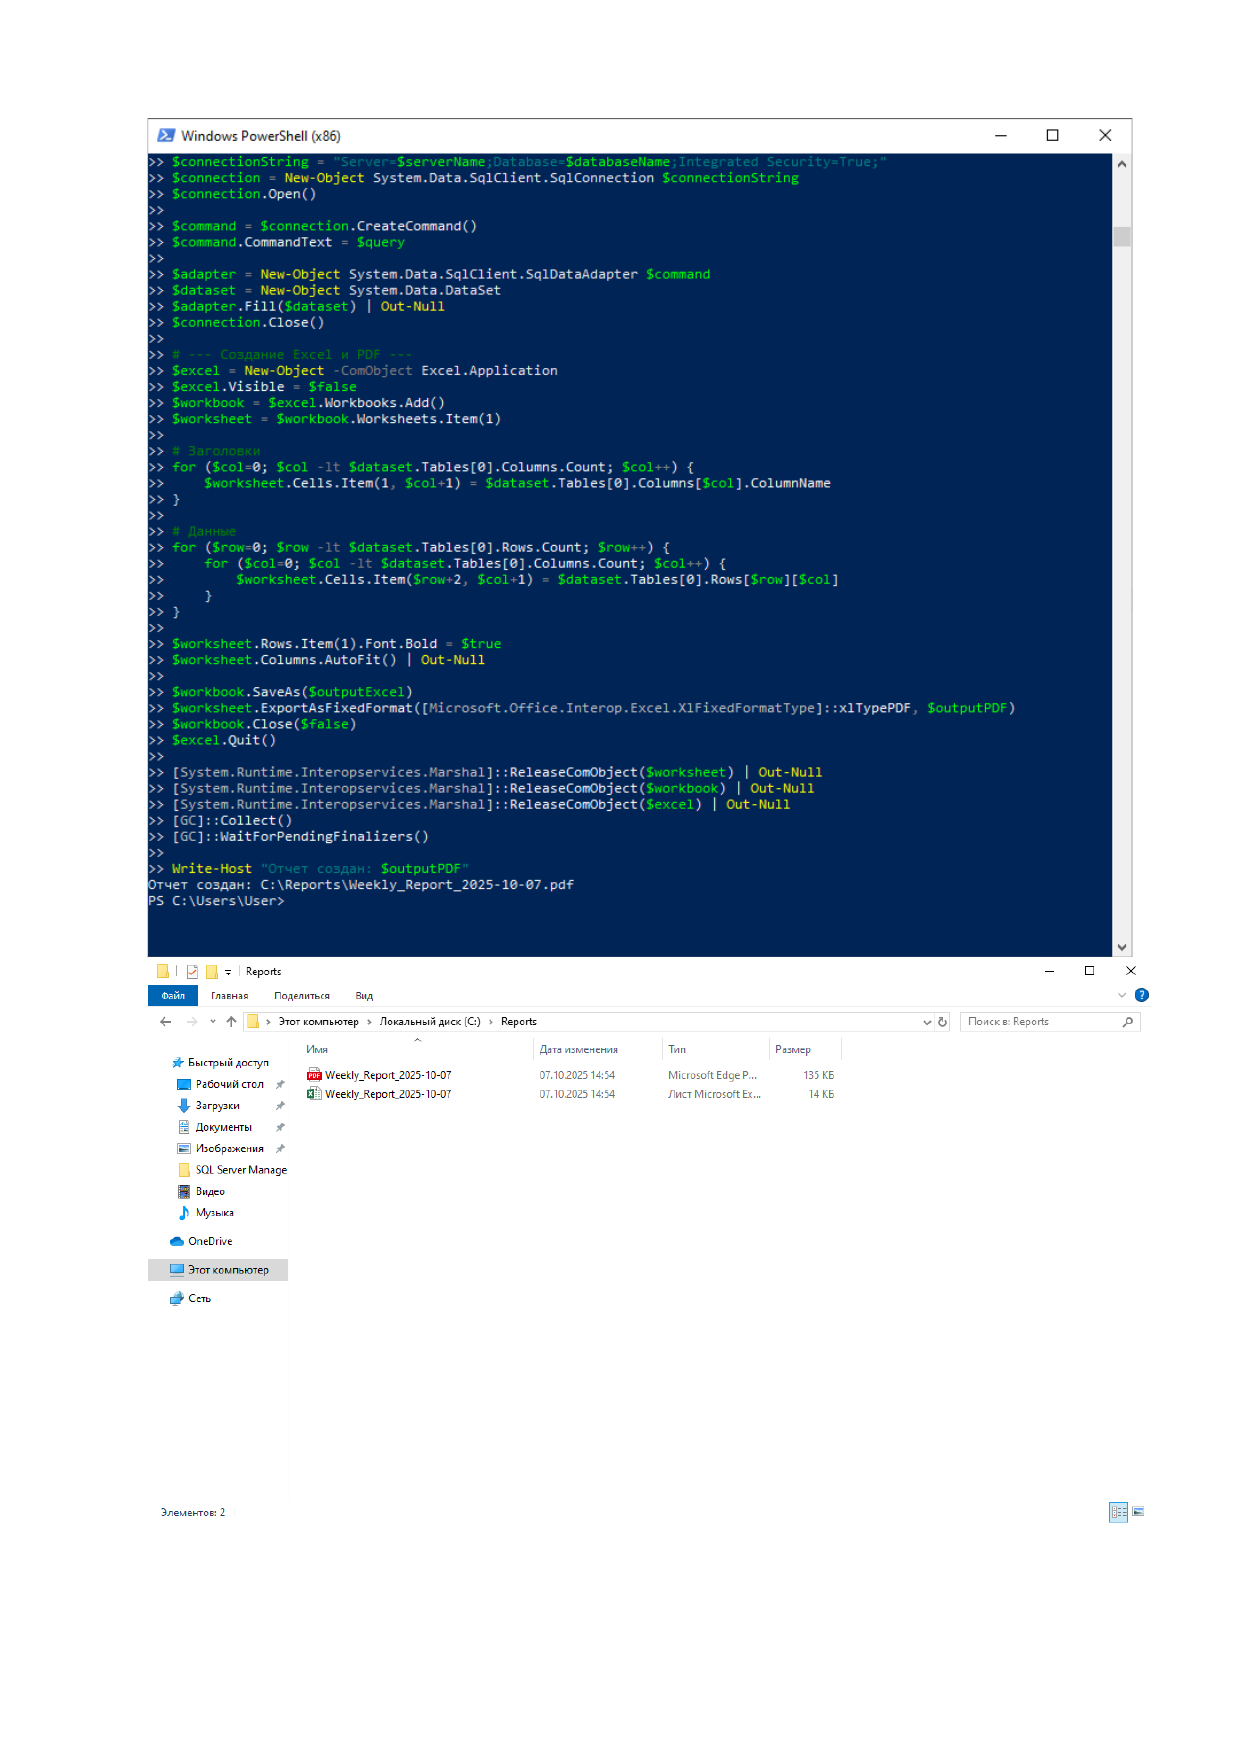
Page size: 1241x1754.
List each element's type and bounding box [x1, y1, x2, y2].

picture [147, 118, 1152, 1523]
